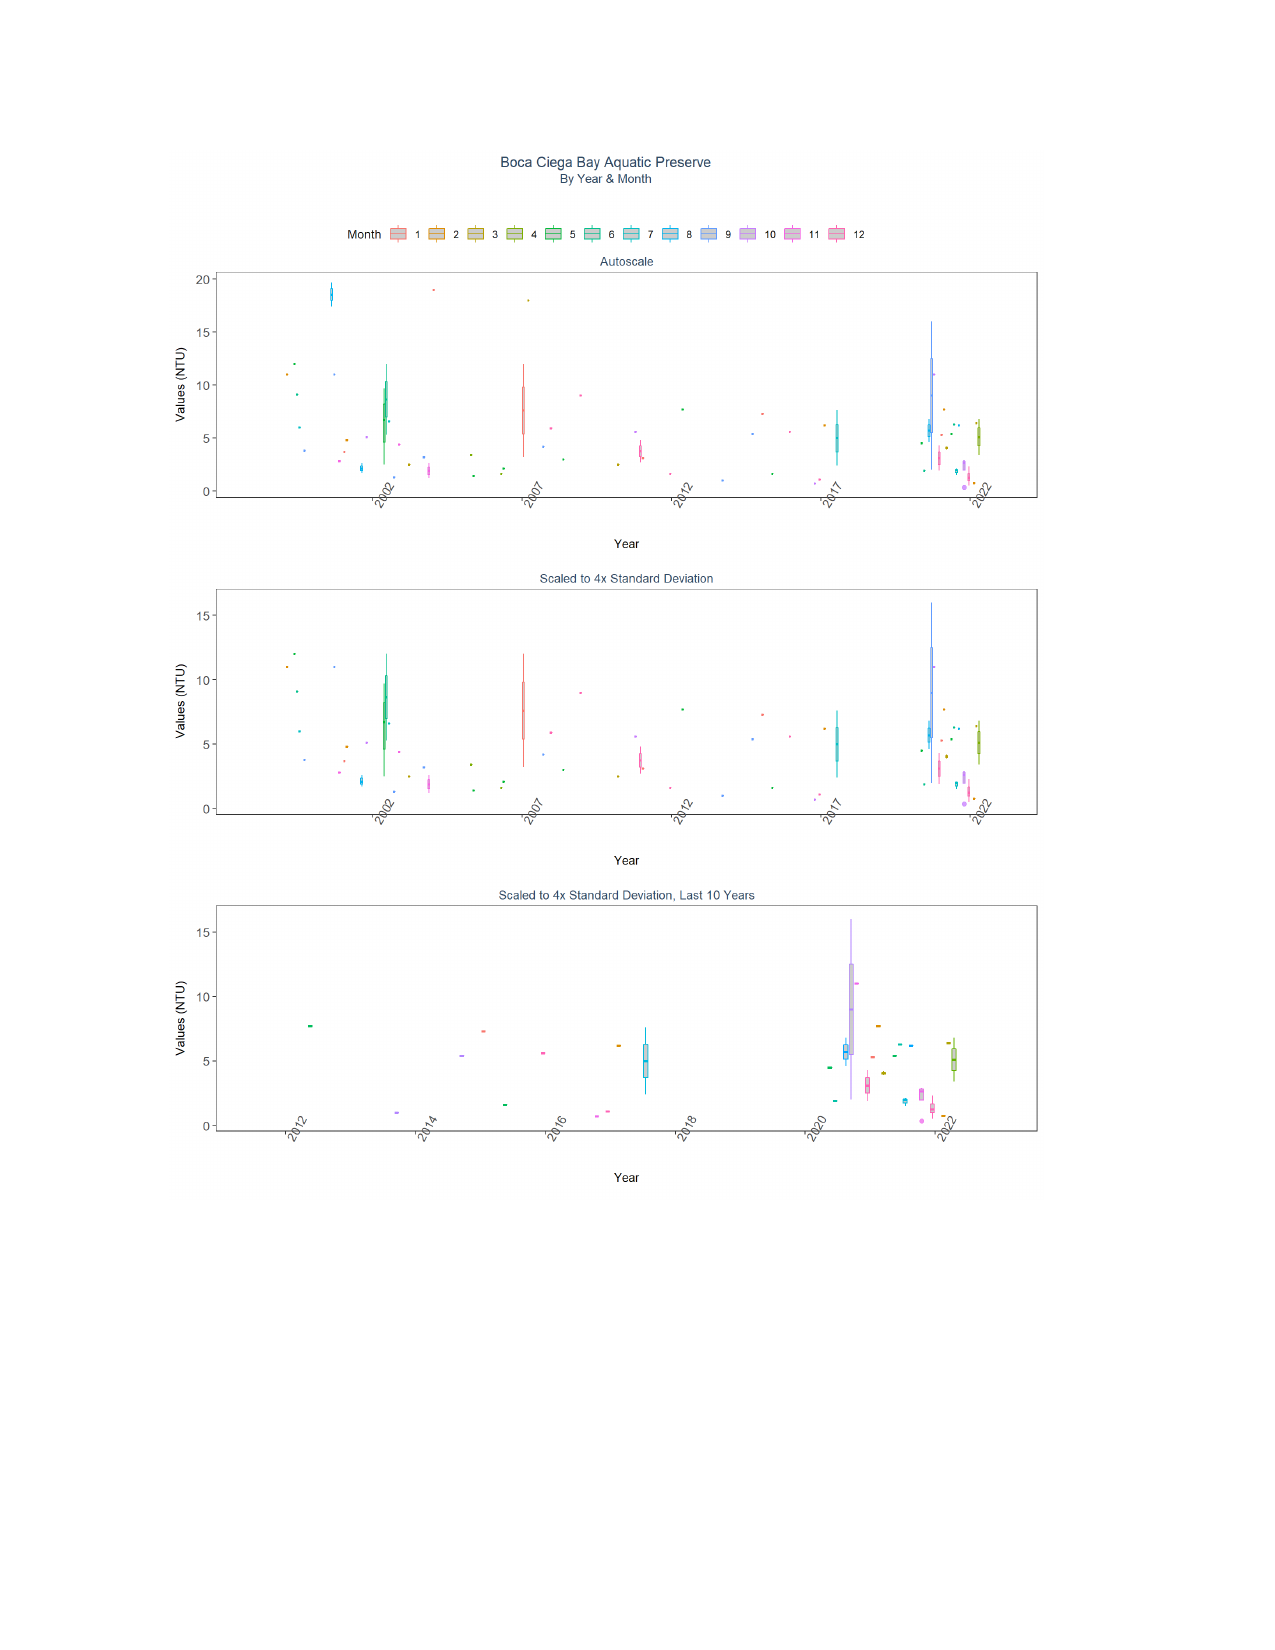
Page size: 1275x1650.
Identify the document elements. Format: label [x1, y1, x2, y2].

picture [168, 150, 1044, 1200]
